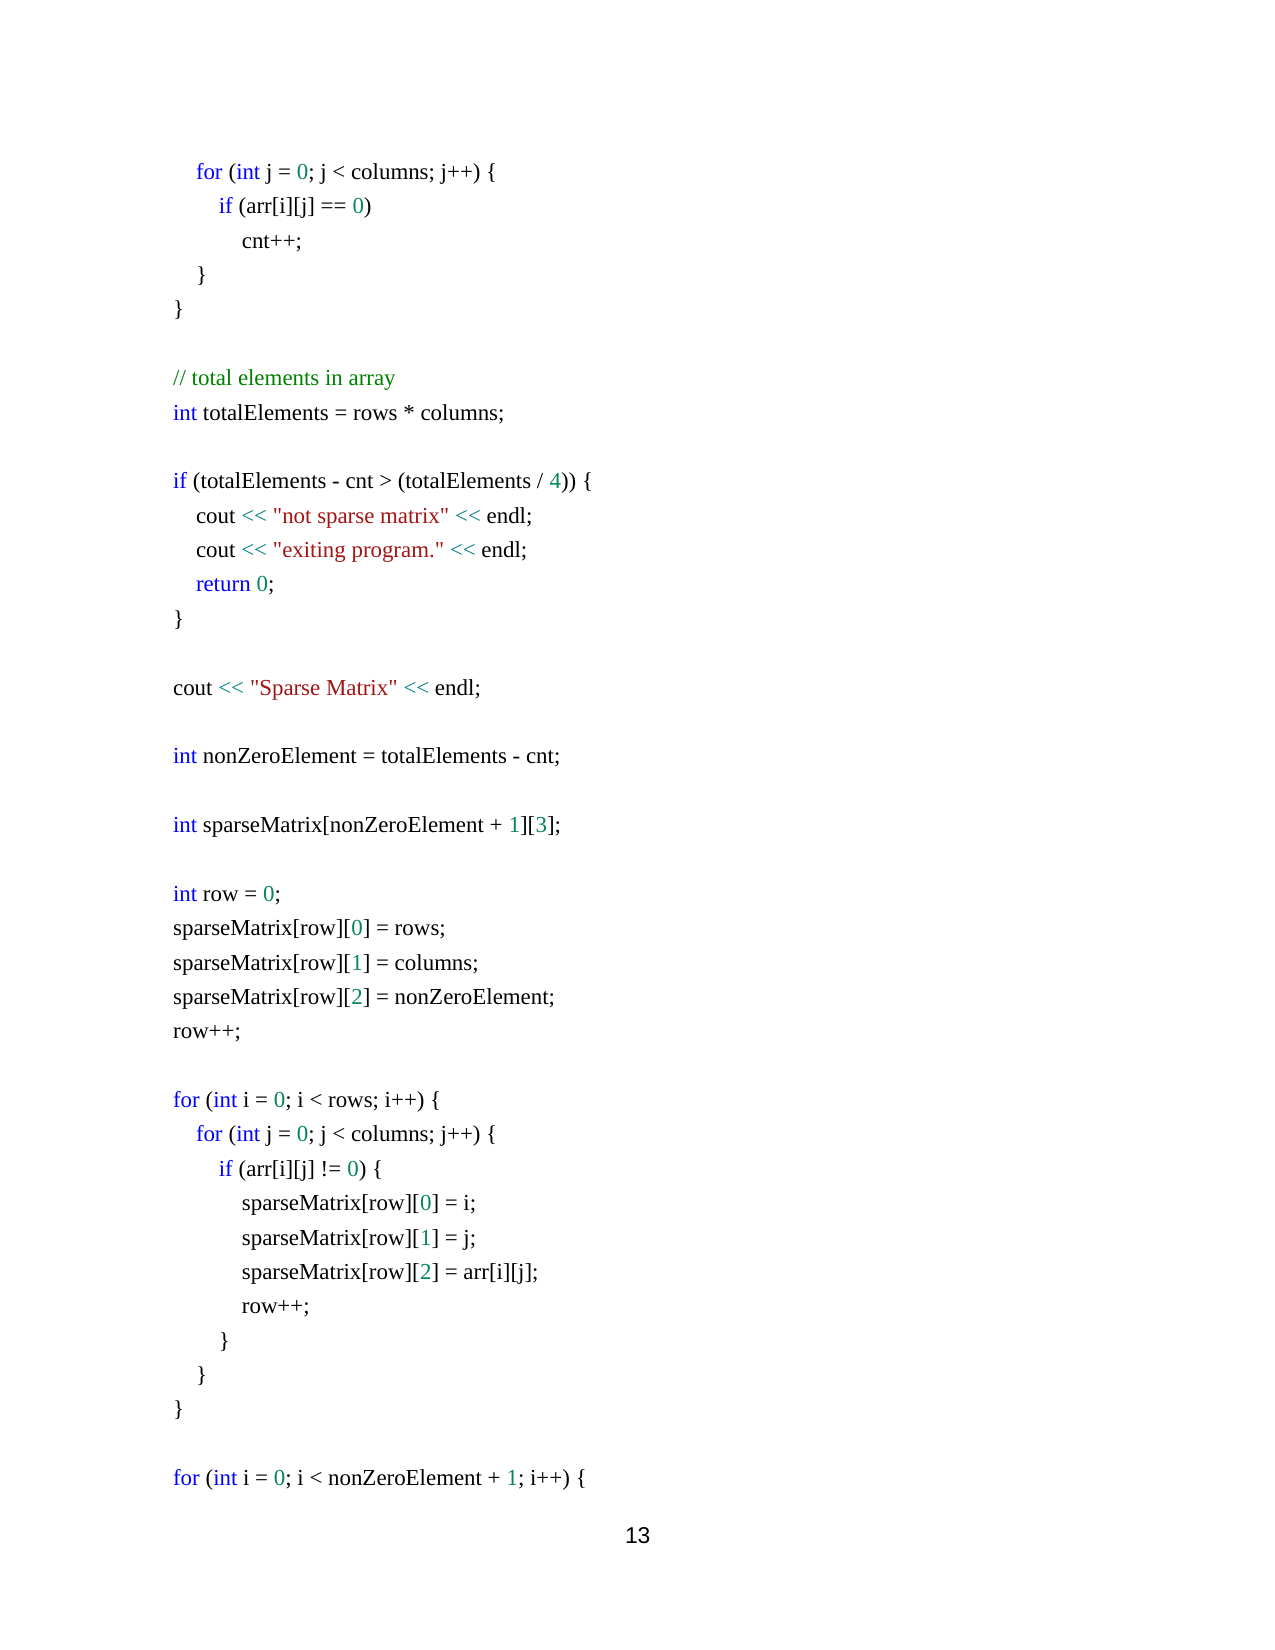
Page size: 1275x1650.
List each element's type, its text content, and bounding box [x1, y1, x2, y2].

text for (int i = 0; i < rows; i++) { [150, 1078, 1125, 1112]
text for (int j = 0; j < columns; j++) { [150, 1112, 1125, 1147]
text cout << "Sparse Matrix" << endl; [150, 666, 1125, 700]
text sparseMatrix[row][2] = nonZeroElement; [150, 975, 1125, 1009]
text } [150, 597, 1125, 631]
text if (arr[i][j] == 0) [150, 184, 1125, 219]
text sparseMatrix[row][2] = arr[i][j]; [150, 1250, 1125, 1284]
text row++; [150, 1284, 1125, 1319]
text int totalElements = rows * columns; [150, 391, 1125, 425]
text sparseMatrix[row][1] = columns; [150, 941, 1125, 975]
text return 0; [150, 562, 1125, 597]
text } [150, 1353, 1125, 1387]
text if (totalElements - cnt > (totalElements / 4)) { [150, 459, 1125, 494]
text for (int i = 0; i < nonZeroElement + 1; i++) { [150, 1456, 1125, 1491]
text cnt++; [150, 219, 1125, 253]
text sparseMatrix[row][0] = i; [150, 1181, 1125, 1216]
text int nonZeroElement = totalElements - cnt; [150, 734, 1125, 769]
text } [150, 287, 1125, 322]
text } [150, 253, 1125, 287]
text sparseMatrix[row][0] = rows; [150, 906, 1125, 941]
text row++; [150, 1009, 1125, 1044]
text int sparseMatrix[nonZeroElement + 1][3]; [150, 803, 1125, 837]
text int row = 0; [150, 872, 1125, 906]
text cout << "exiting program." << endl; [150, 528, 1125, 562]
text for (int j = 0; j < columns; j++) { [150, 150, 1125, 184]
text if (arr[i][j] != 0) { [150, 1147, 1125, 1181]
text cout << "not sparse matrix" << endl; [150, 494, 1125, 528]
text } [150, 1319, 1125, 1353]
text } [150, 1387, 1125, 1422]
text sparseMatrix[row][1] = j; [150, 1216, 1125, 1250]
text // total elements in array [150, 356, 1125, 391]
